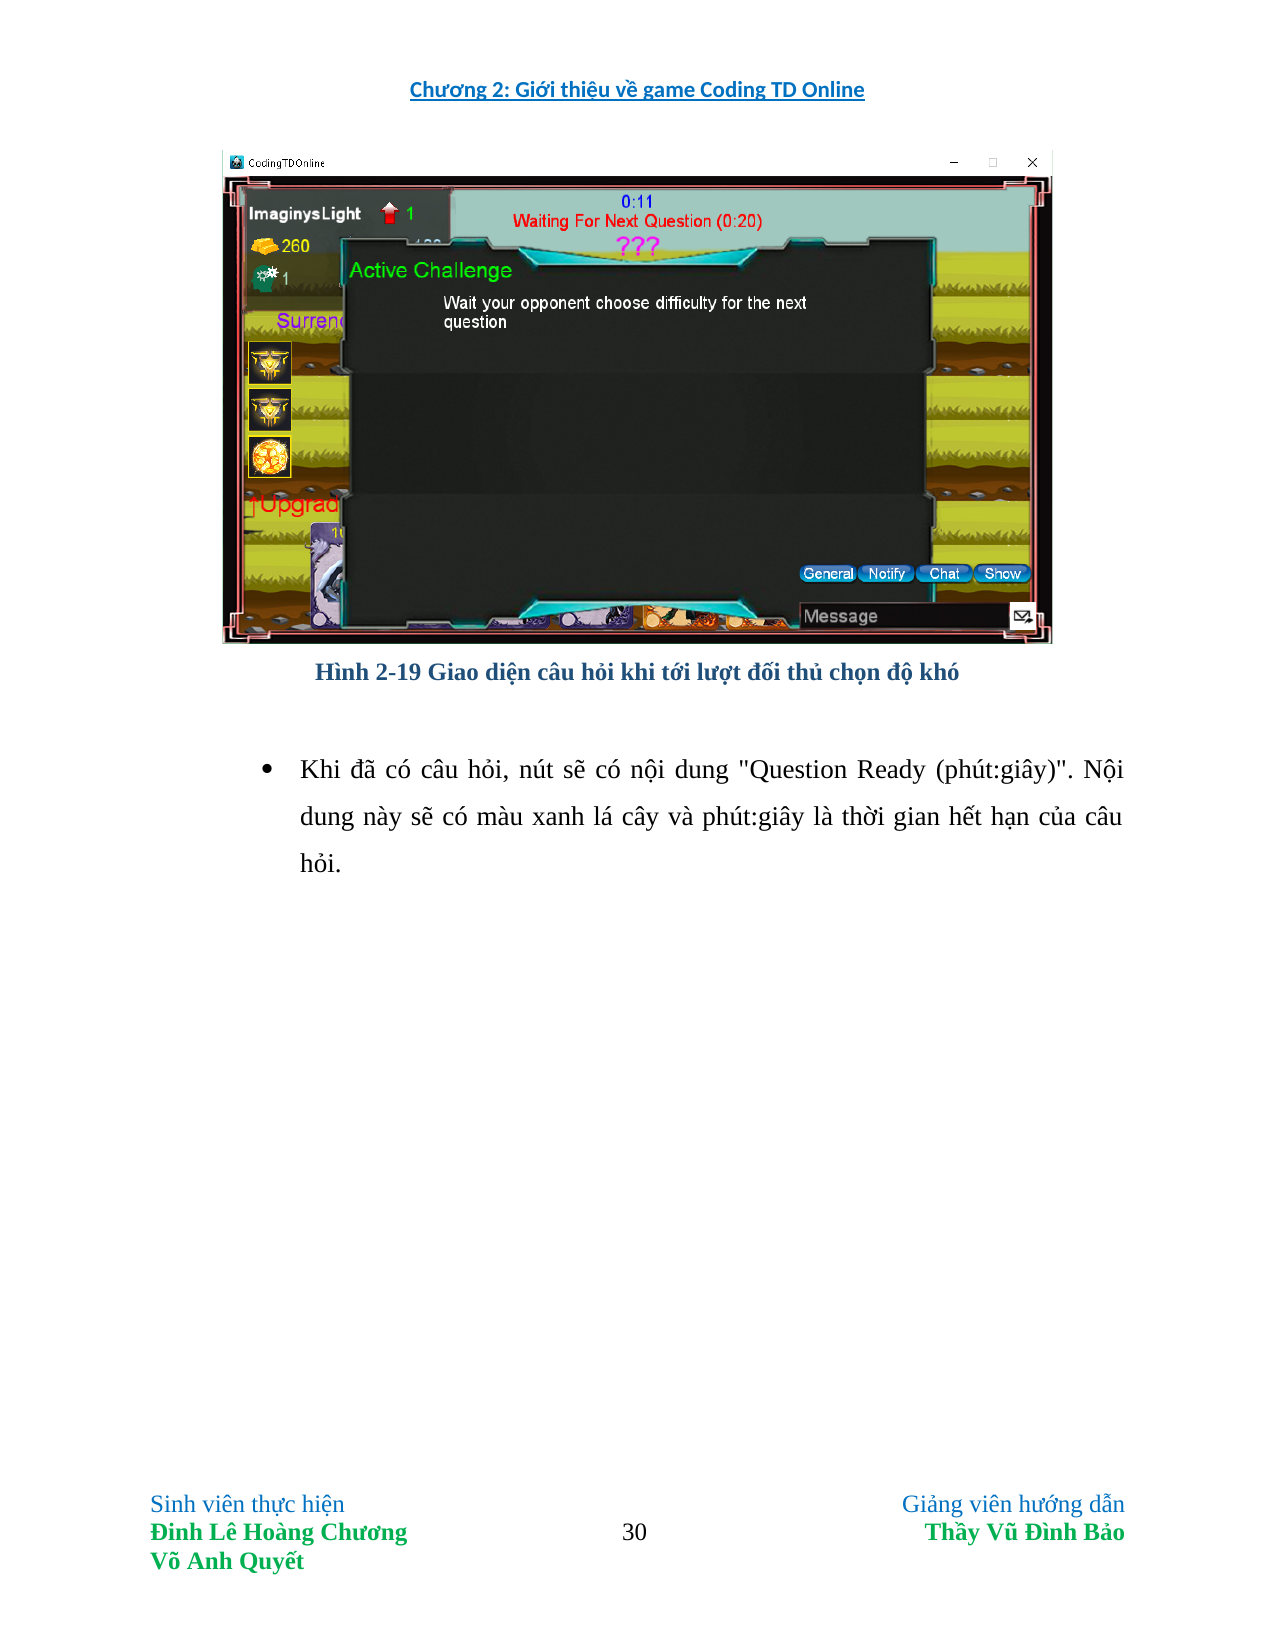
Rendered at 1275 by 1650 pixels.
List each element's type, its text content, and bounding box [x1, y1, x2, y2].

picture [222, 150, 1053, 644]
list Khi đã có câu hỏi, nút sẽ có nội dung "Question Ready (phút:giây)". Nội dung này sẽ có màu xanh lá cây và phút:giây là thời gian hết hạn của câu hỏi. [262, 753, 1125, 878]
